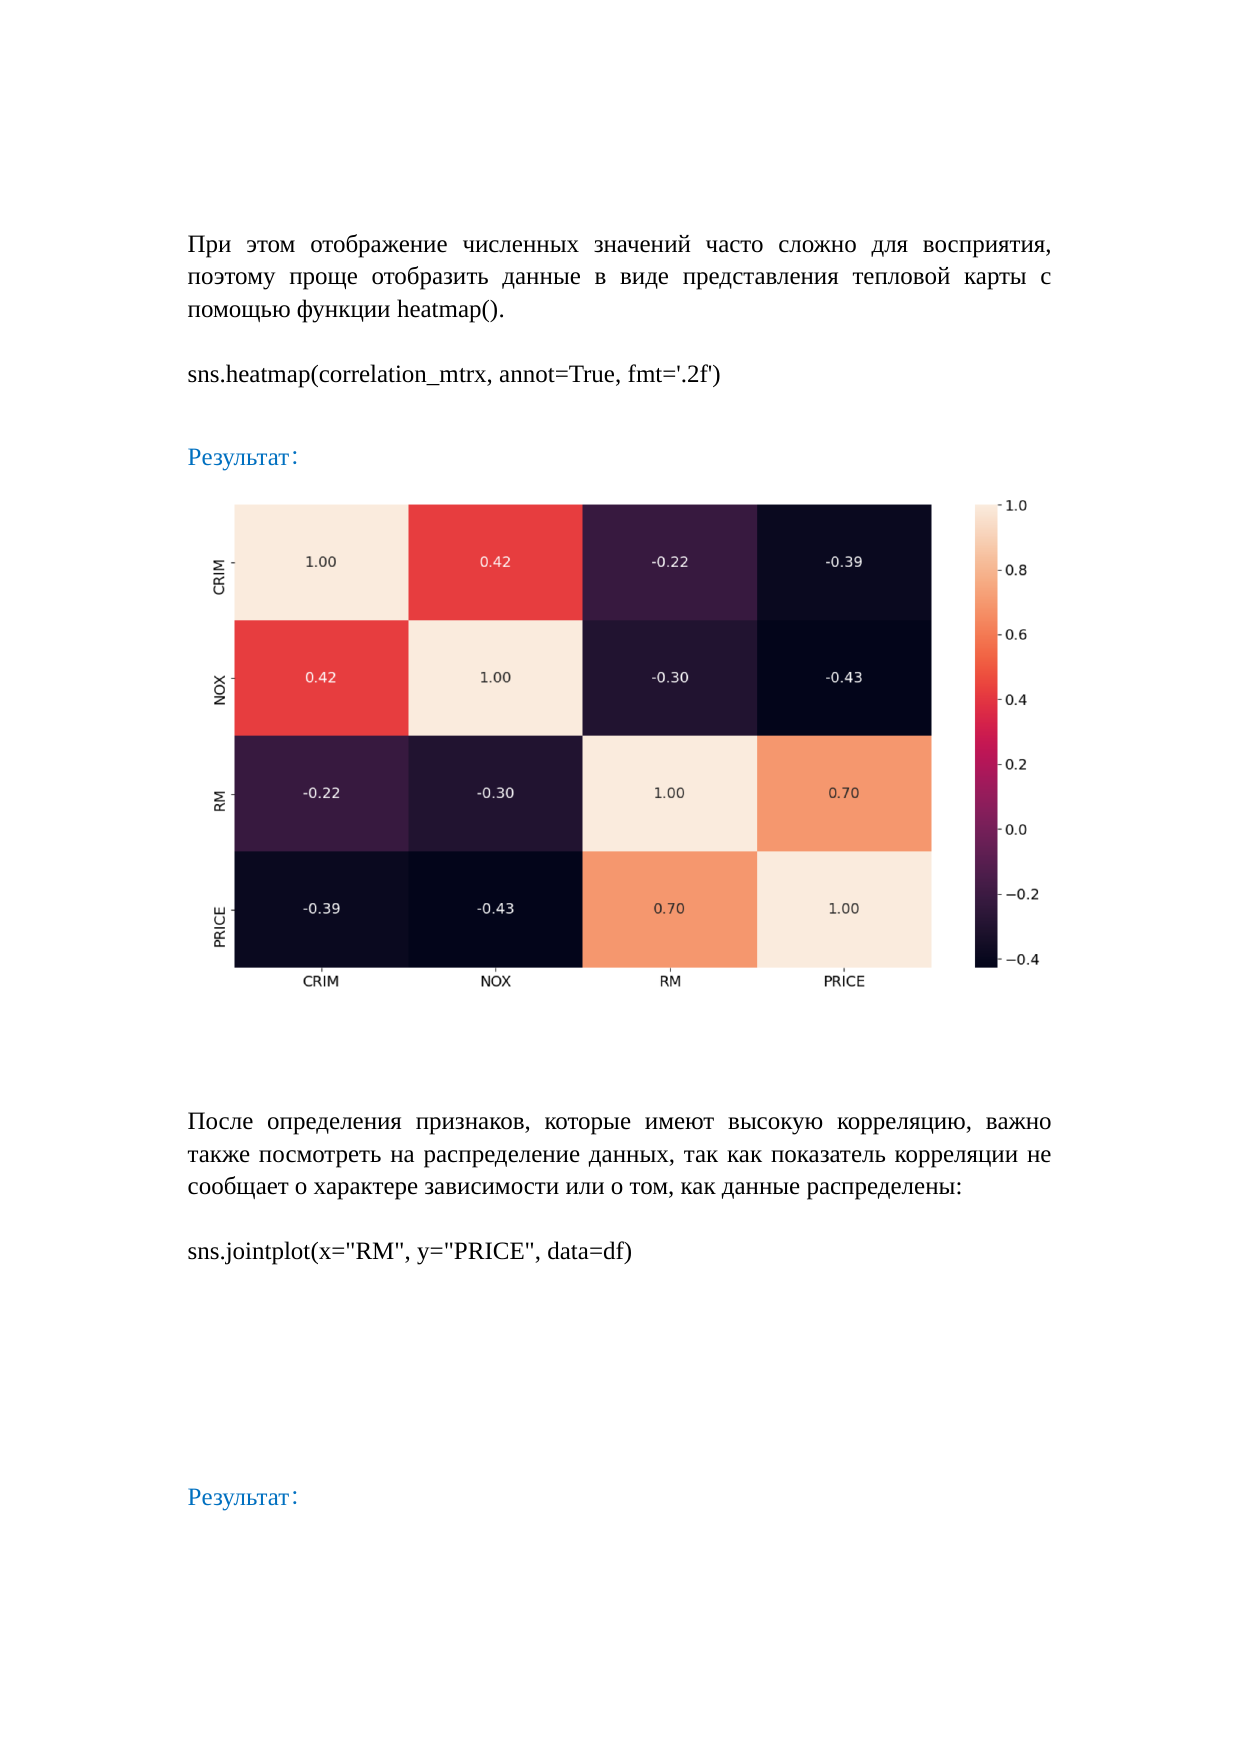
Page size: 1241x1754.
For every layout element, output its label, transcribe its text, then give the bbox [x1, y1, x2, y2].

text При этом отображение численных значений часто сложно для восприятия, поэтому проще отобразить данные в виде представления тепловой карты с помощью функции heatmap(). [187, 284, 1053, 324]
text При этом отображение численных значений часто сложно для восприятия, поэтому проще отобразить данные в виде представления тепловой карты с помощью функции heatmap(). [187, 162, 1053, 283]
text После определения признаков, которые имеют высокую корреляцию, важно также посмотреть на распределение данных, так как показатель корреляции не сообщает о характере зависимости или о том, как данные распределены: [187, 1154, 1053, 1202]
text Результат： [187, 422, 1053, 487]
text Результат： [187, 1462, 1053, 1527]
text sns.jointplot(x="RM", y="PRICE", data=df) [187, 1234, 1053, 1267]
picture [187, 487, 1052, 995]
text sns.heatmap(correlation_mtrx, annot=True, fmt='.2f') [187, 357, 1053, 389]
text После определения признаков, которые имеют высокую корреляцию, важно также посмотреть на распределение данных, так как показатель корреляции не сообщает о характере зависимости или о том, как данные распределены: [187, 1039, 1053, 1151]
